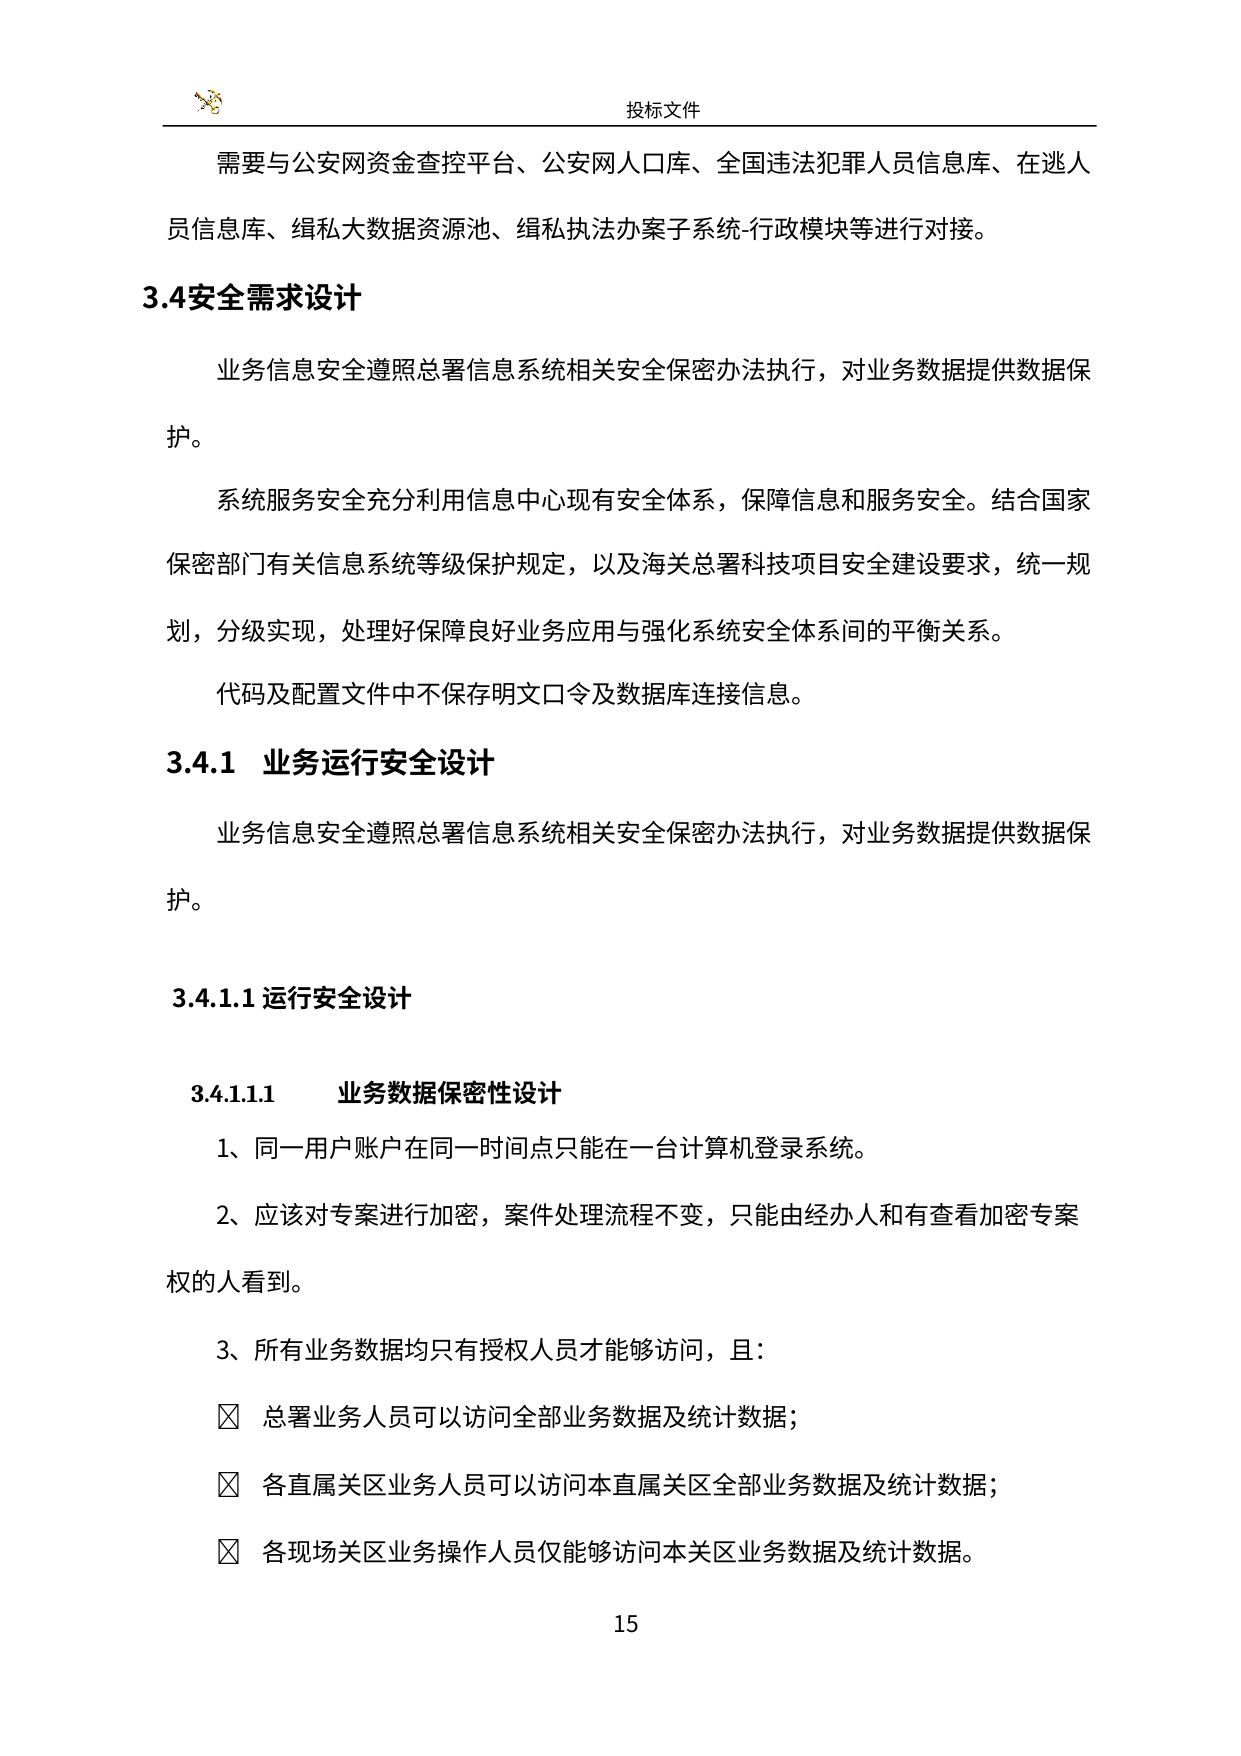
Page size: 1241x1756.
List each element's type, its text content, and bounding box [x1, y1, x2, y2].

text  各现场关区业务操作人员仅能够访问本关区业务数据及统计数据。 [166, 1532, 1094, 1569]
subtitle 业务运行安全设计 [166, 740, 1146, 782]
text 系统服务安全充分利用信息中心现有安全体系，保障信息和服务安全。结合国家 [216, 485, 1146, 515]
subtitle 业务数据保密性设计 [275, 1073, 1146, 1109]
text 业务信息安全遵照总署信息系统相关安全保密办法执行，对业务数据提供数据保护。 [166, 813, 1094, 917]
text 业务信息安全遵照总署信息系统相关安全保密办法执行，对业务数据提供数据保护。 [166, 350, 1094, 454]
picture [194, 90, 222, 114]
subtitle 安全需求设计 [143, 275, 1146, 317]
text 1、同一用户账户在同一时间点只能在一台计算机登录系统。 [166, 1128, 1094, 1164]
text  各直属关区业务人员可以访问本直属关区全部业务数据及统计数据； [166, 1465, 1094, 1501]
text 3、所有业务数据均只有授权人员才能够访问，且： [166, 1330, 1094, 1367]
text 需要与公安网资金查控平台、公安网人口库、全国违法犯罪人员信息库、在逃人员信息库、缉私大数据资源池、缉私执法办案子系统-行政模块等进行对接。 [166, 144, 1094, 246]
text 保密部门有关信息系统等级保护规定，以及海关总署科技项目安全建设要求，统一规划，分级实现，处理好保障良好业务应用与强化系统安全体系间的平衡关系。 [166, 544, 1094, 648]
text  总署业务人员可以访问全部业务数据及统计数据； [166, 1398, 1094, 1434]
text 代码及配置文件中不保存明文口令及数据库连接信息。 [216, 678, 1146, 709]
subtitle 运行安全设计 [172, 979, 1146, 1015]
text 2、应该对专案进行加密，案件处理流程不变，只能由经办人和有查看加密专案权的人看到。 [166, 1196, 1094, 1299]
